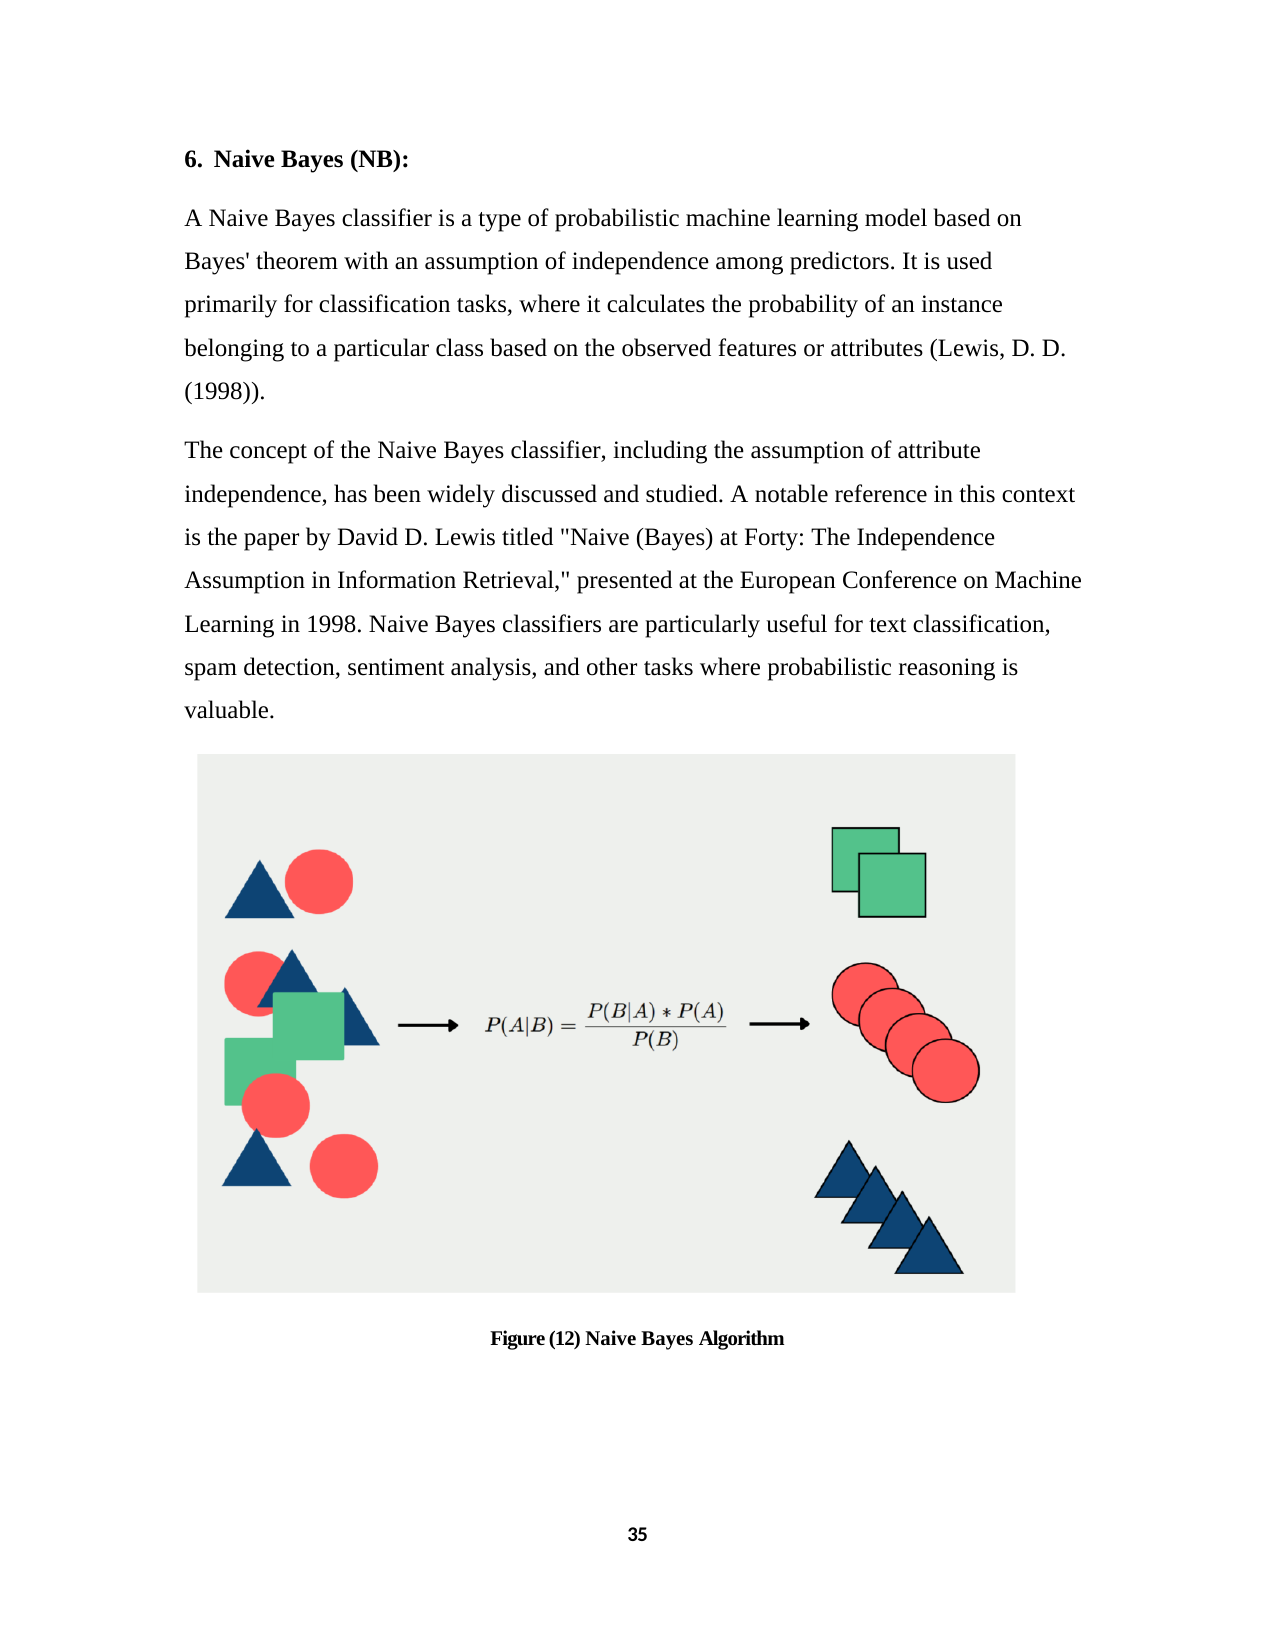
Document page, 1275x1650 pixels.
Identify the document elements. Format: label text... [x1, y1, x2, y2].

list Naive Bayes (NB): [184, 144, 1088, 172]
picture [197, 754, 1016, 1293]
text A Naive Bayes classifier is a type of probabilistic machine learning model based on Bayes' theorem with an assumption of independence among predictors. It is used primarily for classification tasks, where it calculates the probability of an instance belonging to a particular class based on the observed features or attributes (Lewis, D. D. (1998)). [184, 203, 1088, 405]
text The concept of the Naive Bayes classifier, including the assumption of attribute independence, has been widely discussed and studied. A notable reference in this context is the paper by David D. Lewis titled "Naive (Bayes) at Forty: The Independence Assumption in Information Retrieval," presented at the European Conference on Machine Learning in 1998. Naive Bayes classifiers are particularly useful for text classification, spam detection, sentiment analysis, and other tasks where probabilistic reasoning is valuable. [184, 435, 1088, 724]
text Figure (12) Naive Bayes Algorithm [187, 1325, 1088, 1349]
